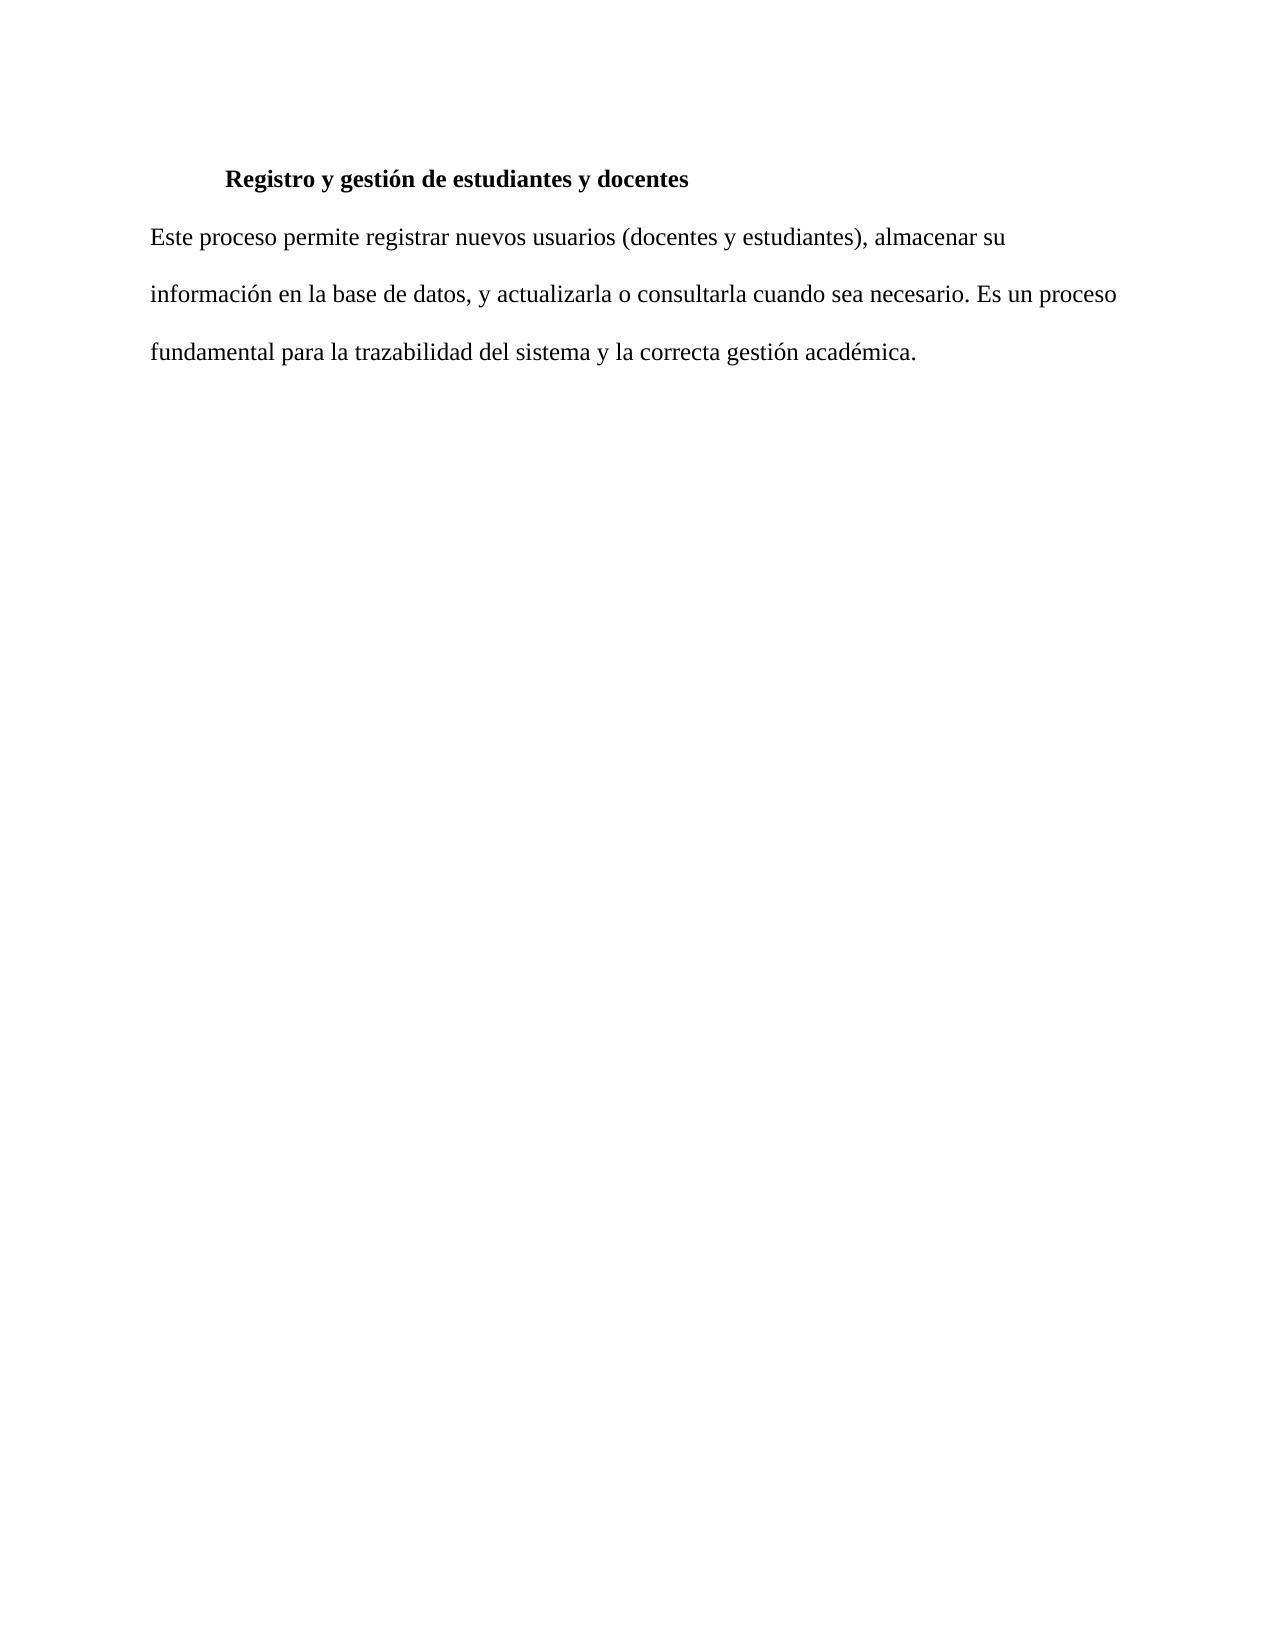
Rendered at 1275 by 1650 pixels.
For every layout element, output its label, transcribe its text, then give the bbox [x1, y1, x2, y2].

subtitle Registro y gestión de estudiantes y docentes [150, 164, 1125, 193]
text Este proceso permite registrar nuevos usuarios (docentes y estudiantes), almacenar su información en la base de datos, y actualizarla o consultarla cuando sea necesario. Es un proceso fundamental para la trazabilidad del sistema y la correcta gestión académica. [150, 222, 1125, 366]
